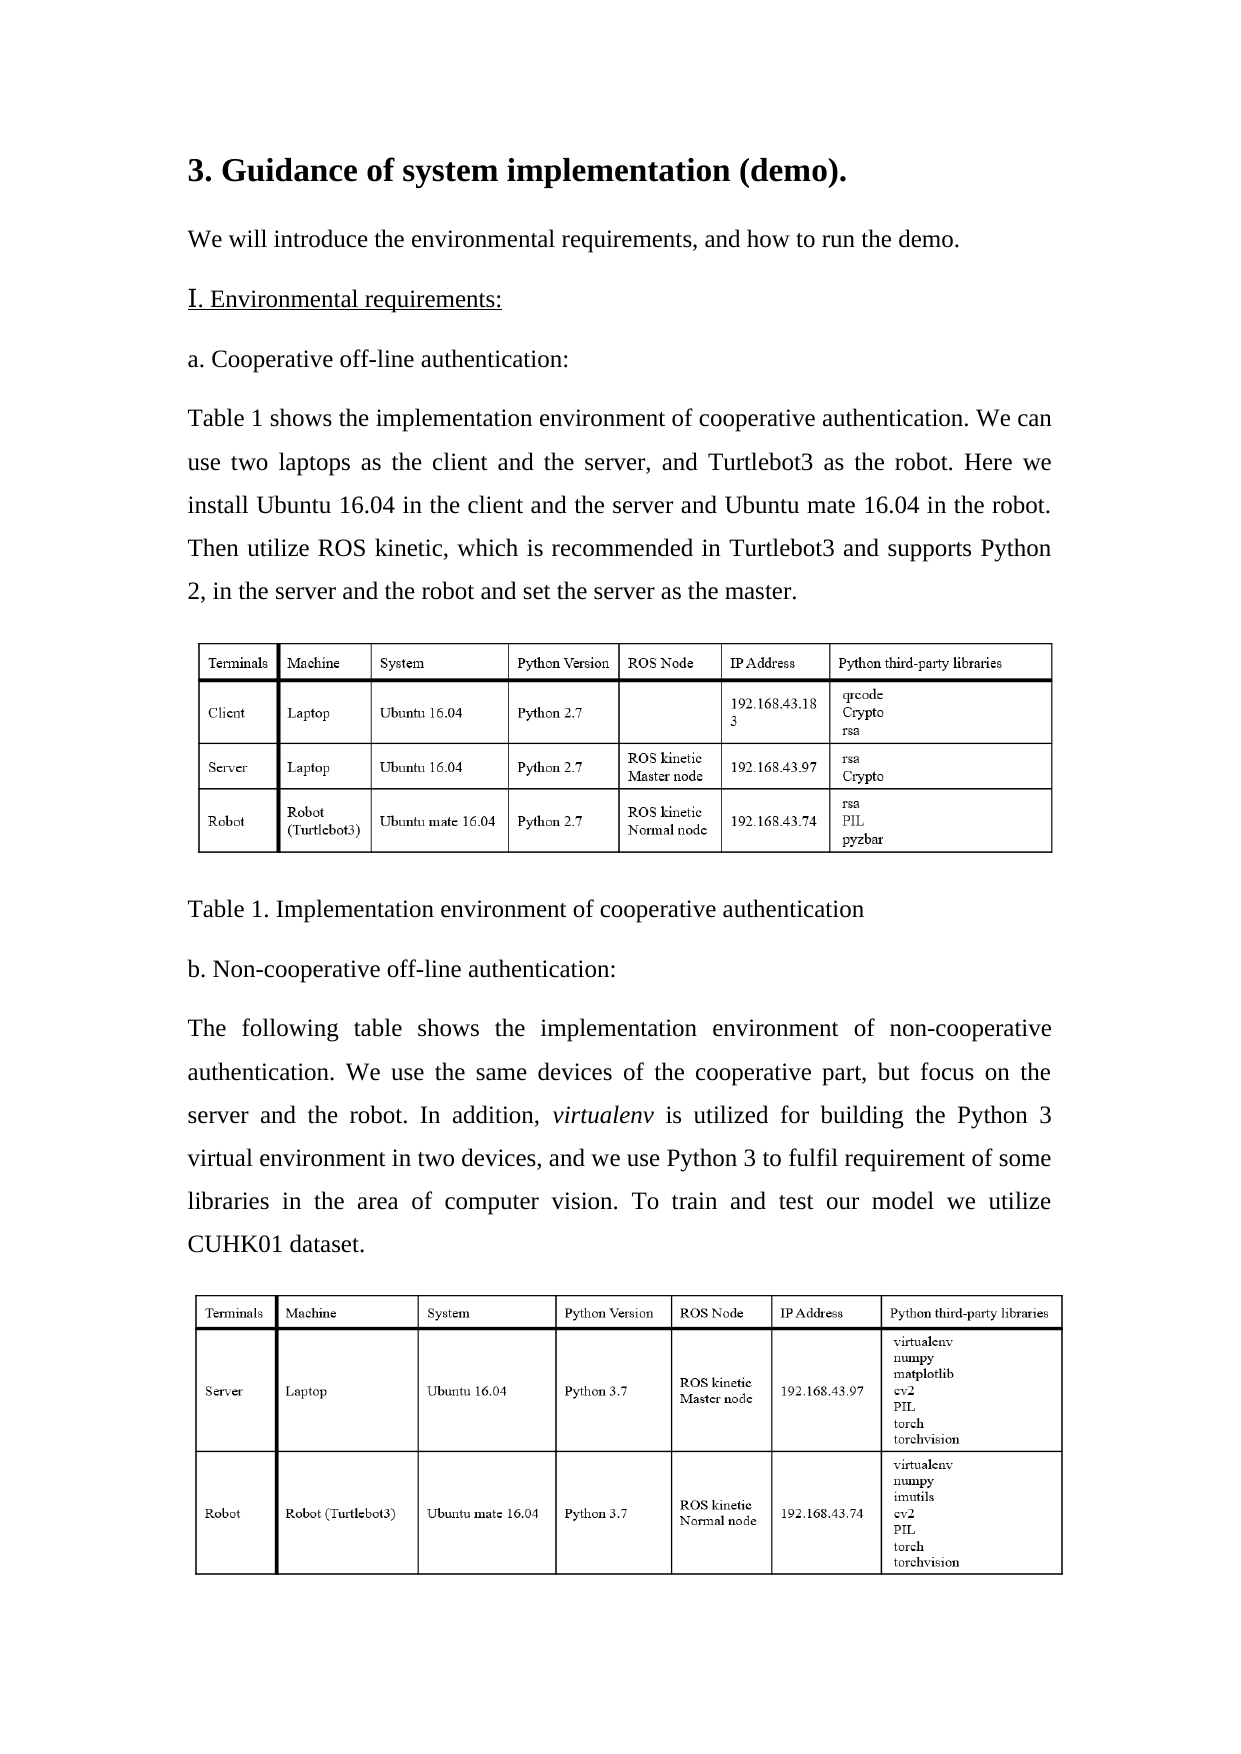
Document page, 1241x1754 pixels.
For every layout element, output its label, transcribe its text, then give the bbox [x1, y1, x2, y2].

picture [187, 635, 1062, 864]
text We will introduce the environmental requirements, and how to run the demo. [187, 224, 1053, 253]
picture [187, 1288, 1067, 1581]
text Table 1. Implementation environment of cooperative authentication [187, 894, 1053, 923]
text Table 1 shows the implementation environment of cooperative authentication. We can use two laptops as the client and the server, and Turtlebot3 as the robot. Here we install Ubuntu 16.04 in the client and the server and Ubuntu mate 16.04 in the robot. Then utilize ROS kinetic, which is recommended in Turtlebot3 and supports Python 2, in the server and the robot and set the server as the master. [187, 403, 1053, 605]
text b. Non-cooperative off-line authentication: [187, 954, 1053, 982]
text Ⅰ. Environmental requirements: [187, 284, 1053, 313]
text 3. Guidance of system implementation (demo). [187, 150, 1053, 188]
text a. Cooperative off-line authentication: [187, 344, 1053, 372]
text The following table shows the implementation environment of non-cooperative authentication. We use the same devices of the cooperative part, but focus on the server and the robot. In addition, virtualenv is utilized for building the Python 3 virtual environment in two devices, and we use Python 3 to fulfil requirement of some libraries in the area of computer vision. To train and test our model we utilize CUHK01 dataset. [187, 1013, 1053, 1258]
